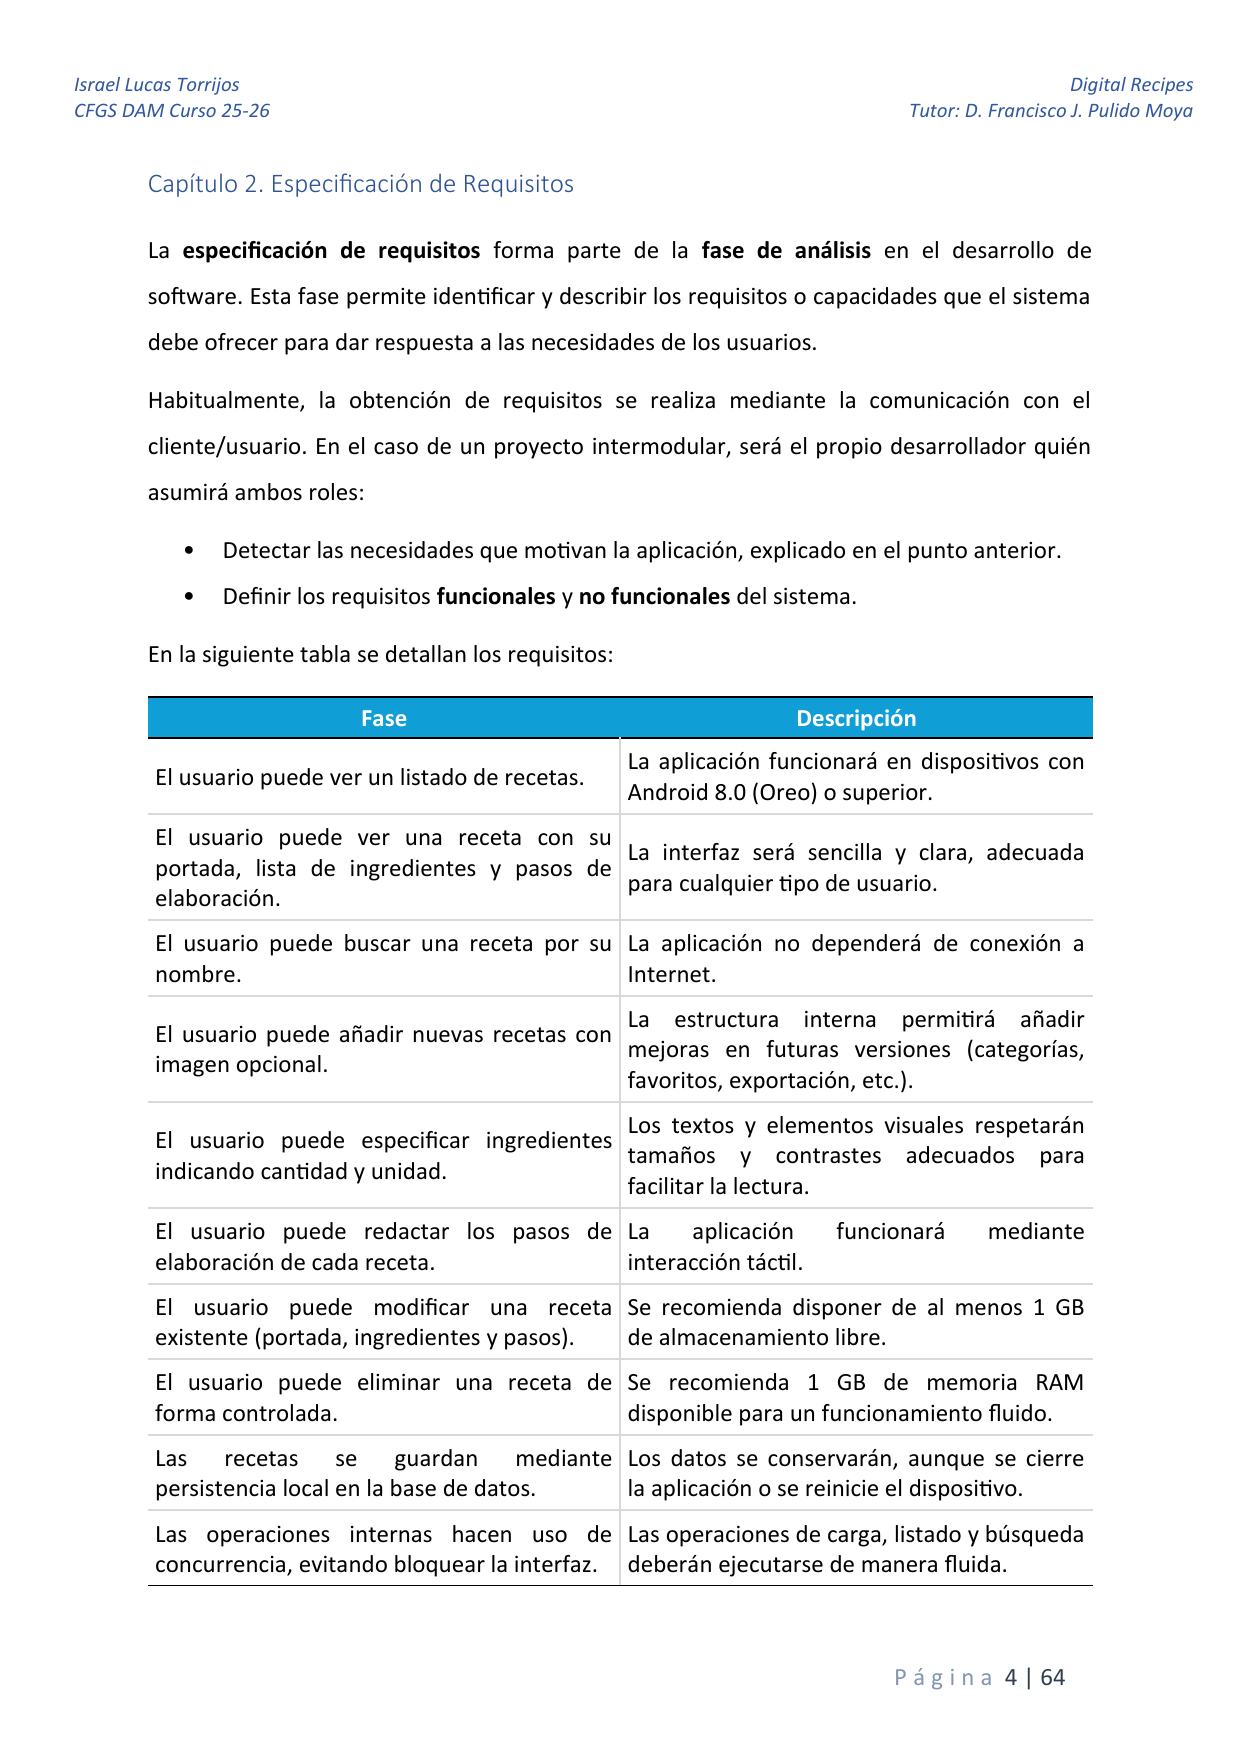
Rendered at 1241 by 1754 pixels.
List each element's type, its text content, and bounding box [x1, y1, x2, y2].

table_cell La aplicación no dependerá de conexión a Internet. [621, 921, 1093, 994]
table_header Descripción [620, 698, 1093, 737]
table_cell El usuario puede especificar ingredientes indicando cantidad y unidad. [148, 1103, 619, 1207]
table_header Fase [148, 698, 620, 737]
text En la siguiente tabla se detallan los requisitos: [148, 638, 1092, 668]
table_cell Las operaciones de carga, listado y búsqueda deberán ejecutarse de manera fluida. [621, 1511, 1093, 1585]
table_cell La aplicación funcionará mediante interacción táctil. [621, 1209, 1093, 1282]
table_cell Las recetas se guardan mediante persistencia local en la base de datos. [148, 1436, 619, 1509]
table_cell El usuario puede eliminar una receta de forma controlada. [148, 1360, 619, 1434]
table_cell La aplicación funcionará en dispositivos con Android 8.0 (Oreo) o superior. [621, 739, 1093, 813]
text Definir los requisitos funcionales y no funcionales del sistema. [185, 580, 1092, 610]
table_cell El usuario puede modificar una receta existente (portada, ingredientes y pasos). [148, 1285, 619, 1358]
table_cell El usuario puede ver una receta con su portada, lista de ingredientes y pasos de elaboración. [148, 815, 619, 919]
subtitle Capítulo 2. Especificación de Requisitos [148, 166, 1092, 199]
table_cell Las operaciones internas hacen uso de concurrencia, evitando bloquear la interfaz. [148, 1511, 619, 1585]
table_cell La interfaz será sencilla y clara, adecuada para cualquier tipo de usuario. [621, 815, 1093, 919]
table_cell Los textos y elementos visuales respetarán tamaños y contrastes adecuados para facilitar la lectura. [621, 1103, 1093, 1207]
table_cell El usuario puede ver un listado de recetas. [148, 739, 619, 813]
table_cell El usuario puede buscar una receta por su nombre. [148, 921, 619, 994]
table_cell La estructura interna permitirá añadir mejoras en futuras versiones (categorías, favoritos, exportación, etc.). [621, 997, 1093, 1101]
table_cell Se recomienda disponer de al menos 1 GB de almacenamiento libre. [621, 1285, 1093, 1358]
text Detectar las necesidades que motivan la aplicación, explicado en el punto anterior. [185, 534, 1092, 564]
table_cell Se recomienda 1 GB de memoria RAM disponible para un funcionamiento fluido. [621, 1360, 1093, 1434]
table_cell El usuario puede añadir nuevas recetas con imagen opcional. [148, 997, 619, 1101]
table_cell El usuario puede redactar los pasos de elaboración de cada receta. [148, 1209, 619, 1282]
table_cell Los datos se conservarán, aunque se cierre la aplicación o se reinicie el dispositivo. [621, 1436, 1093, 1509]
text La especificación de requisitos forma parte de la fase de análisis en el desarrollo de software. Esta fase permite identificar y describir los requisitos o capacidades que el sistema debe ofrecer para dar respuesta a las necesidades de los usuarios. [148, 235, 1092, 357]
text Habitualmente, la obtención de requisitos se realiza mediante la comunicación con el cliente/usuario. En el caso de un proyecto intermodular, será el propio desarrollador quién asumirá ambos roles: [148, 384, 1092, 506]
